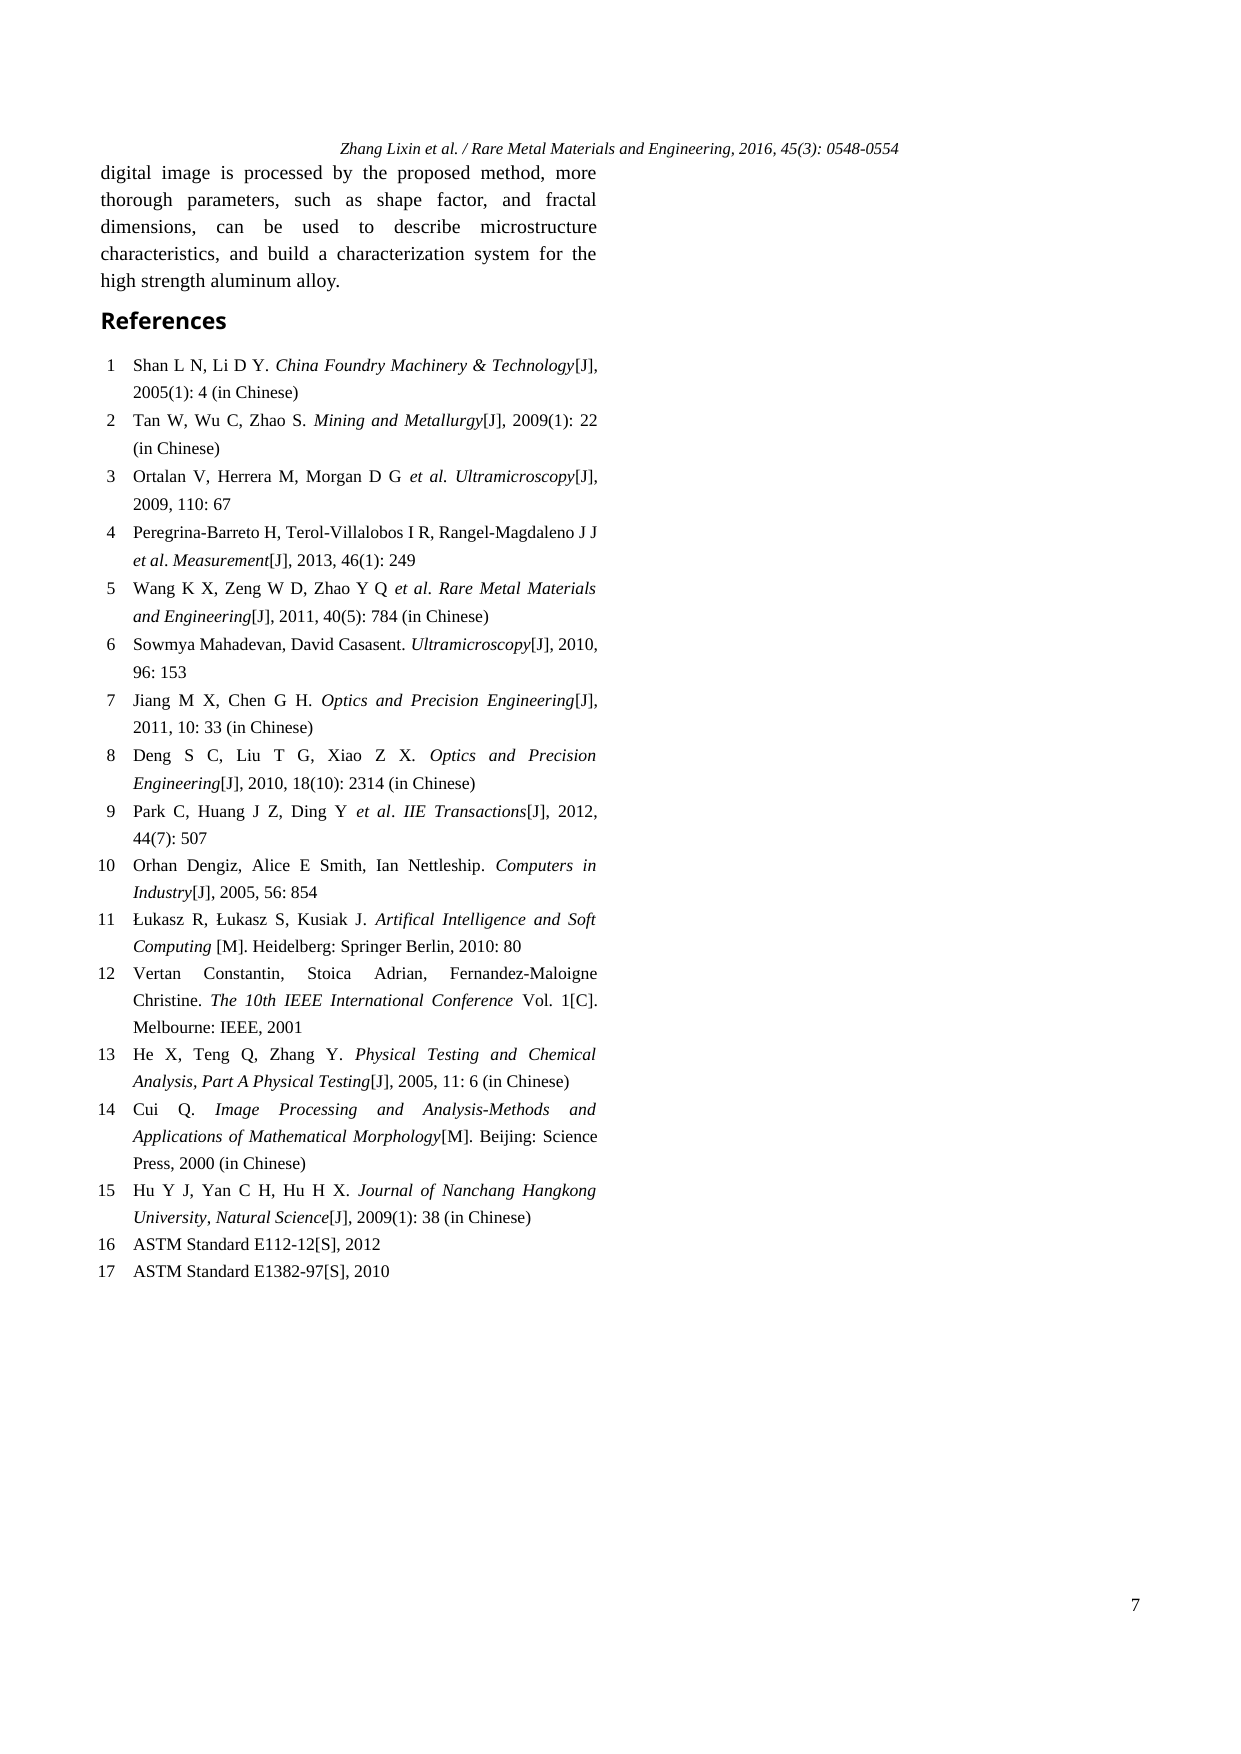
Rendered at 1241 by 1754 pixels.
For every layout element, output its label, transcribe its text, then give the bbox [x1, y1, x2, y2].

list Łukasz R, Łukasz S, Kusiak J. Artifical Intelligence and Soft Computing [M]. Heidelberg: Springer Berlin, 2010: 80 [115, 904, 598, 958]
list He X, Teng Q, Zhang Y. Physical Testing and Chemical Analysis, Part A Physical Testing[J], 2005, 11: 6 (in Chinese) [115, 1039, 598, 1093]
text References [100, 307, 598, 334]
list Shan L N, Li D Y. China Foundry Machinery & Technology[J], 2005(1): 4 (in Chinese) [115, 349, 598, 404]
list Park C, Huang J Z, Ding Y et al. IIE Transactions[J], 2012, 44(7): 507 [115, 795, 598, 849]
list Ortalan V, Herrera M, Morgan D G et al. Ultramicroscopy[J], 2009, 110: 67 [115, 460, 598, 516]
list Deng S C, Liu T G, Xiao Z X. Optics and Precision Engineering[J], 2010, 18(10): 2314 (in Chinese) [115, 739, 598, 795]
list Hu Y J, Yan C H, Hu H X. Journal of Nanchang Hangkong University, Natural Science[J], 2009(1): 38 (in Chinese) [115, 1174, 598, 1229]
list Peregrina-Barreto H, Terol-Villalobos I R, Rangel-Magdaleno J J et al. Measurement[J], 2013, 46(1): 249 [115, 516, 598, 572]
list Jiang M X, Chen G H. Optics and Precision Engineering[J], 2011, 10: 33 (in Chinese) [115, 684, 598, 739]
list ASTM Standard E1382-97[S], 2010 [115, 1256, 598, 1283]
list Orhan Dengiz, Alice E Smith, Ian Nettleship. Computers in Industry[J], 2005, 56: 854 [115, 849, 598, 904]
list Wang K X, Zeng W D, Zhao Y Q et al. Rare Metal Materials and Engineering[J], 2011, 40(5): 784 (in Chinese) [115, 572, 598, 628]
list Vertan Constantin, Stoica Adrian, Fernandez-Maloigne Christine. The 10th IEEE International Conference Vol. 1[C]. Melbourne: IEEE, 2001 [115, 958, 598, 1039]
list ASTM Standard E112-12[S], 2012 [115, 1229, 598, 1256]
list Sowmya Mahadevan, David Casasent. Ultramicroscopy[J], 2010, 96: 153 [115, 628, 598, 684]
list Cui Q. Image Processing and Analysis-Methods and Applications of Mathematical Morphology[M]. Beijing: Science Press, 2000 (in Chinese) [115, 1093, 598, 1174]
list Tan W, Wu C, Zhao S. Mining and Metallurgy[J], 2009(1): 22 (in Chinese) [115, 404, 598, 460]
